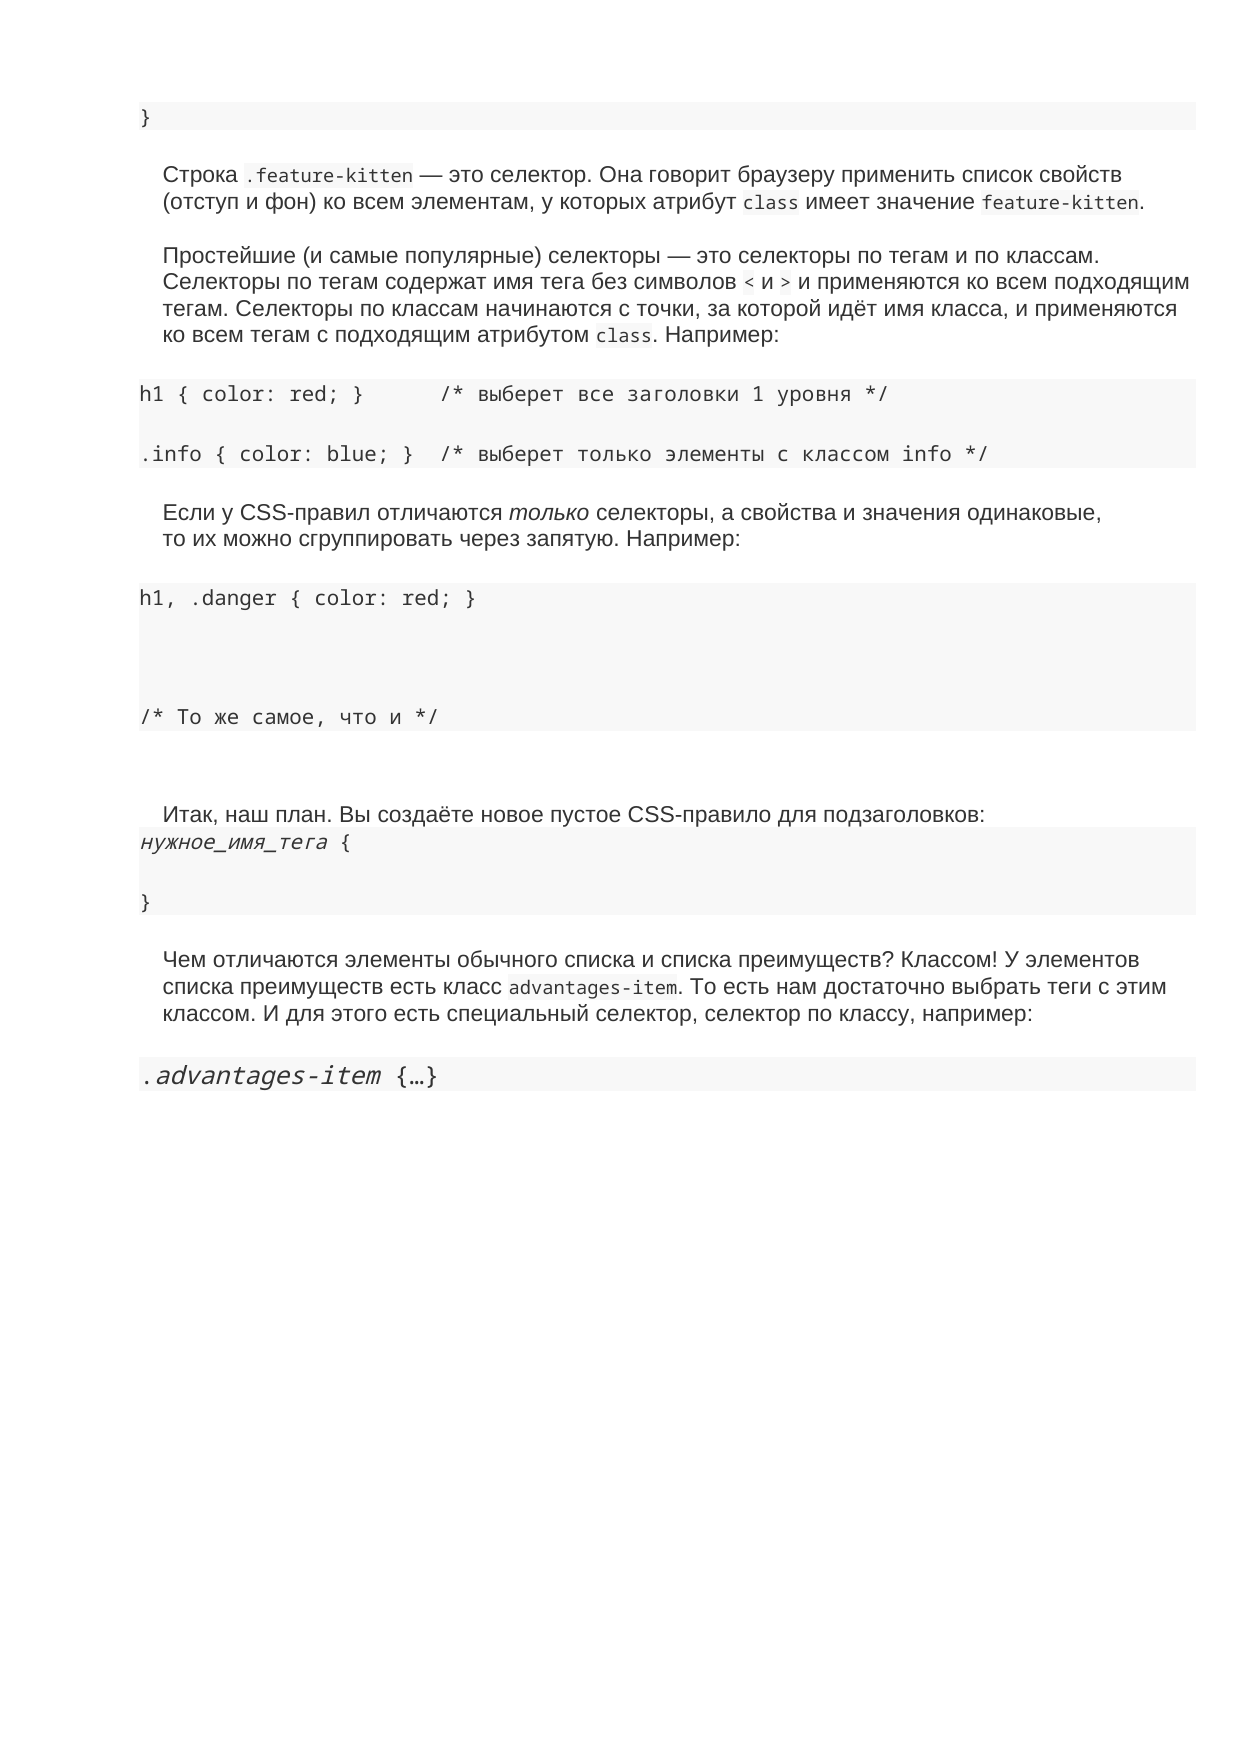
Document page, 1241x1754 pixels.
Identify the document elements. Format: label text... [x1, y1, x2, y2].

text .advantages-item {…} [139, 1057, 1196, 1091]
text } [139, 887, 1196, 915]
text /* То же самое, что и */ [139, 702, 1196, 731]
text Если у CSS-правил отличаются только селекторы, а свойства и значения одинаковые, то их можно сгруппировать через запятую. Например: [162, 499, 1196, 552]
text нужное_имя_тега { [139, 827, 1196, 856]
text Простейшие (и самые популярные) селекторы — это селекторы по тегам и по классам. Селекторы по тегам содержат имя тега без символов < и > и применяются ко всем подходящим тегам. Селекторы по классам начинаются с точки, за которой идёт имя класса, и применяются ко всем тегам с подходящим атрибутом class. Например: [162, 242, 1196, 348]
text .info { color: blue; } /* выберет только элементы с классом info */ [139, 439, 1196, 468]
text Строка .feature-kitten — это селектор. Она говорит браузеру применить список свойств (отступ и фон) ко всем элементам, у которых атрибут class имеет значение feature-kitten. [162, 161, 1196, 215]
text Итак, наш план. Вы создаёте новое пустое CSS-правило для подзаголовков: [162, 801, 1196, 827]
text h1 { color: red; } /* выберет все заголовки 1 уровня */ [139, 379, 1196, 408]
text Чем отличаются элементы обычного списка и списка преимуществ? Классом! У элементов списка преимуществ есть класс advantages-item. То есть нам достаточно выбрать теги с этим классом. И для этого есть специальный селектор, селектор по классу, например: [162, 946, 1196, 1026]
text } [139, 102, 1196, 130]
text h1, .danger { color: red; } [139, 583, 1196, 611]
